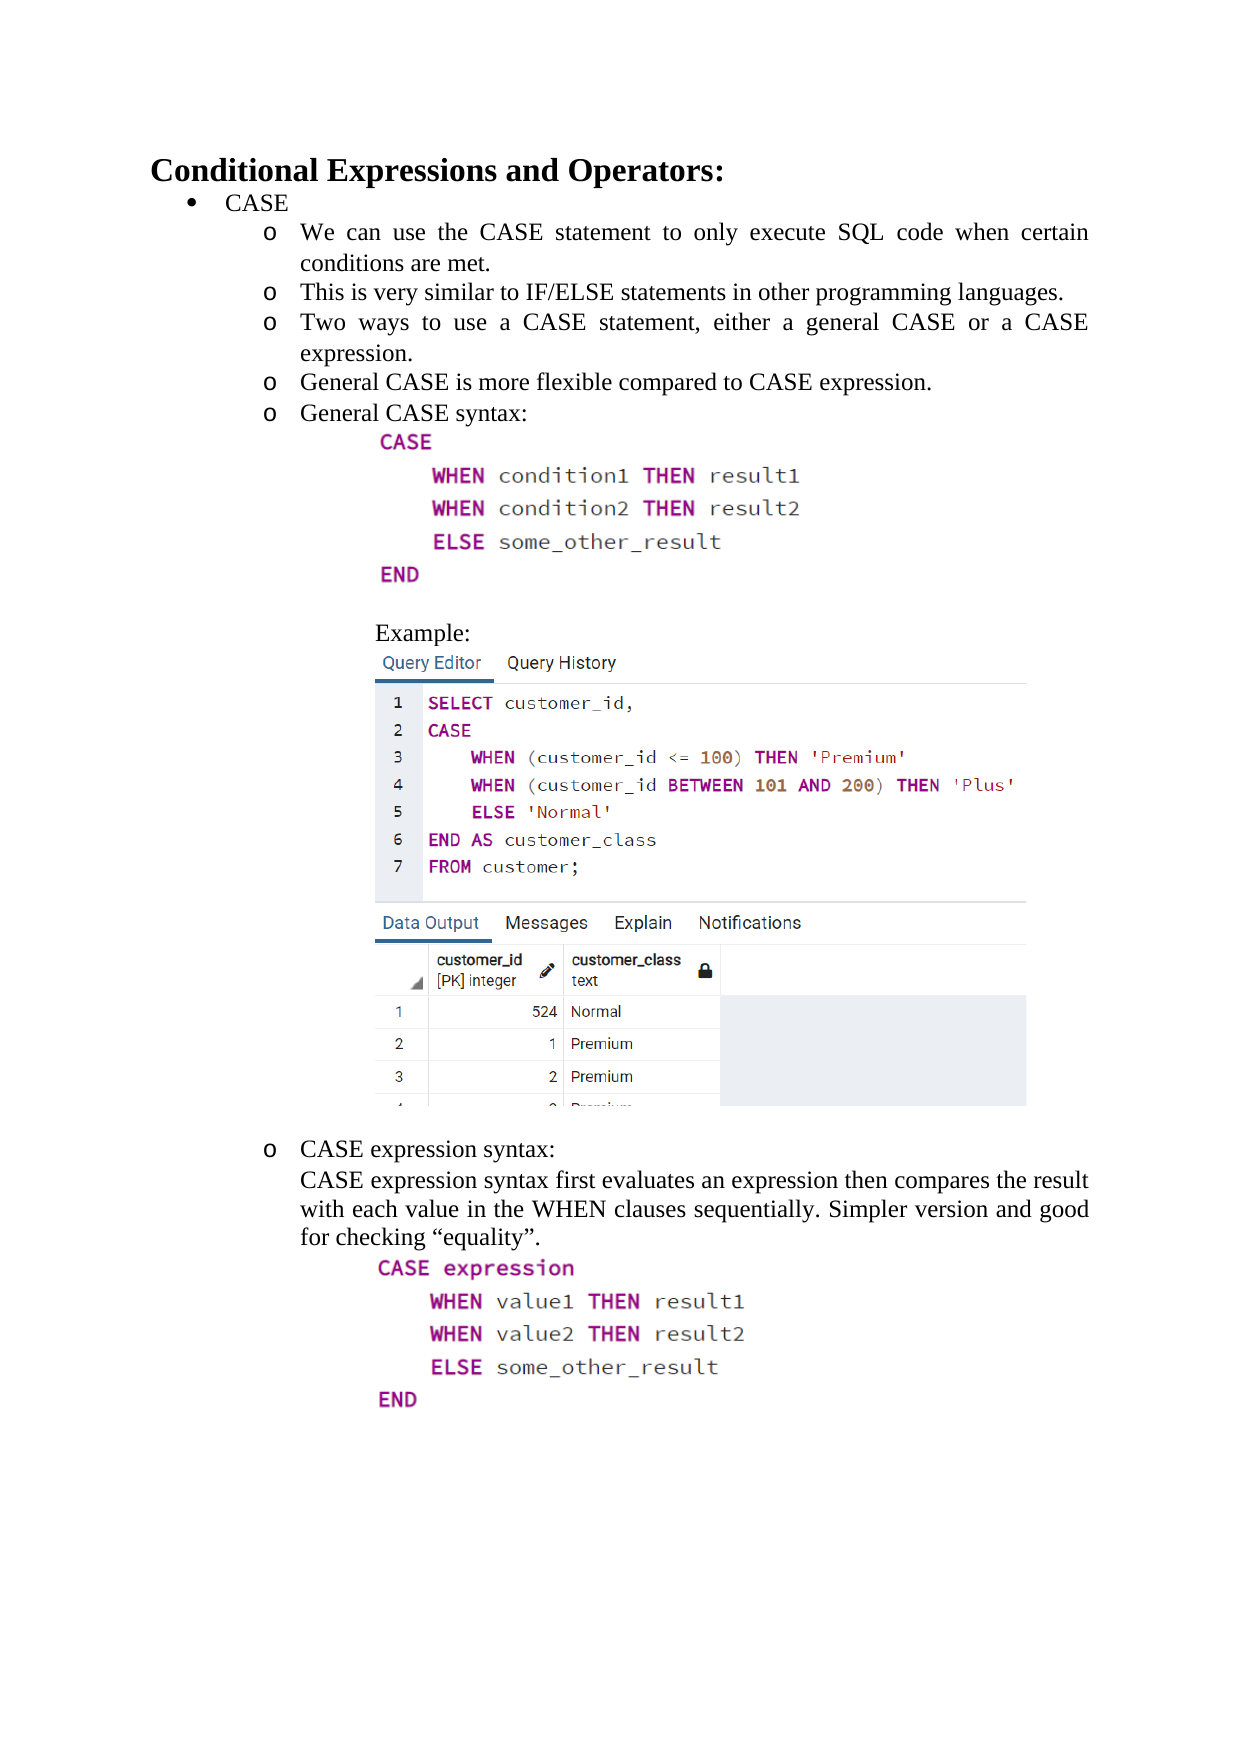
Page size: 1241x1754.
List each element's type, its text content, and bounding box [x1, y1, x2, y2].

picture [375, 646, 1027, 1106]
list Two ways to use a CASE statement, either a general CASE or a CASE expression. [262, 307, 1090, 367]
list CASE [187, 188, 1090, 217]
picture [375, 428, 804, 590]
list Example: [375, 618, 1090, 647]
list CASE expression syntax: [262, 1134, 1090, 1165]
list General CASE is more flexible compared to CASE expression. [262, 367, 1090, 398]
list General CASE syntax: [262, 398, 1090, 429]
text Conditional Expressions and Operators: [150, 150, 1090, 188]
list We can use the CASE statement to only execute SQL code when certain conditions are met. [262, 217, 1090, 277]
list CASE expression syntax first evaluates an expression then compares the result with each value in the WHEN clauses sequentially. Simpler version and good for checking “equality”. [300, 1165, 1090, 1251]
list This is very similar to IF/ELSE statements in other programming languages. [262, 277, 1090, 307]
picture [375, 1251, 748, 1417]
